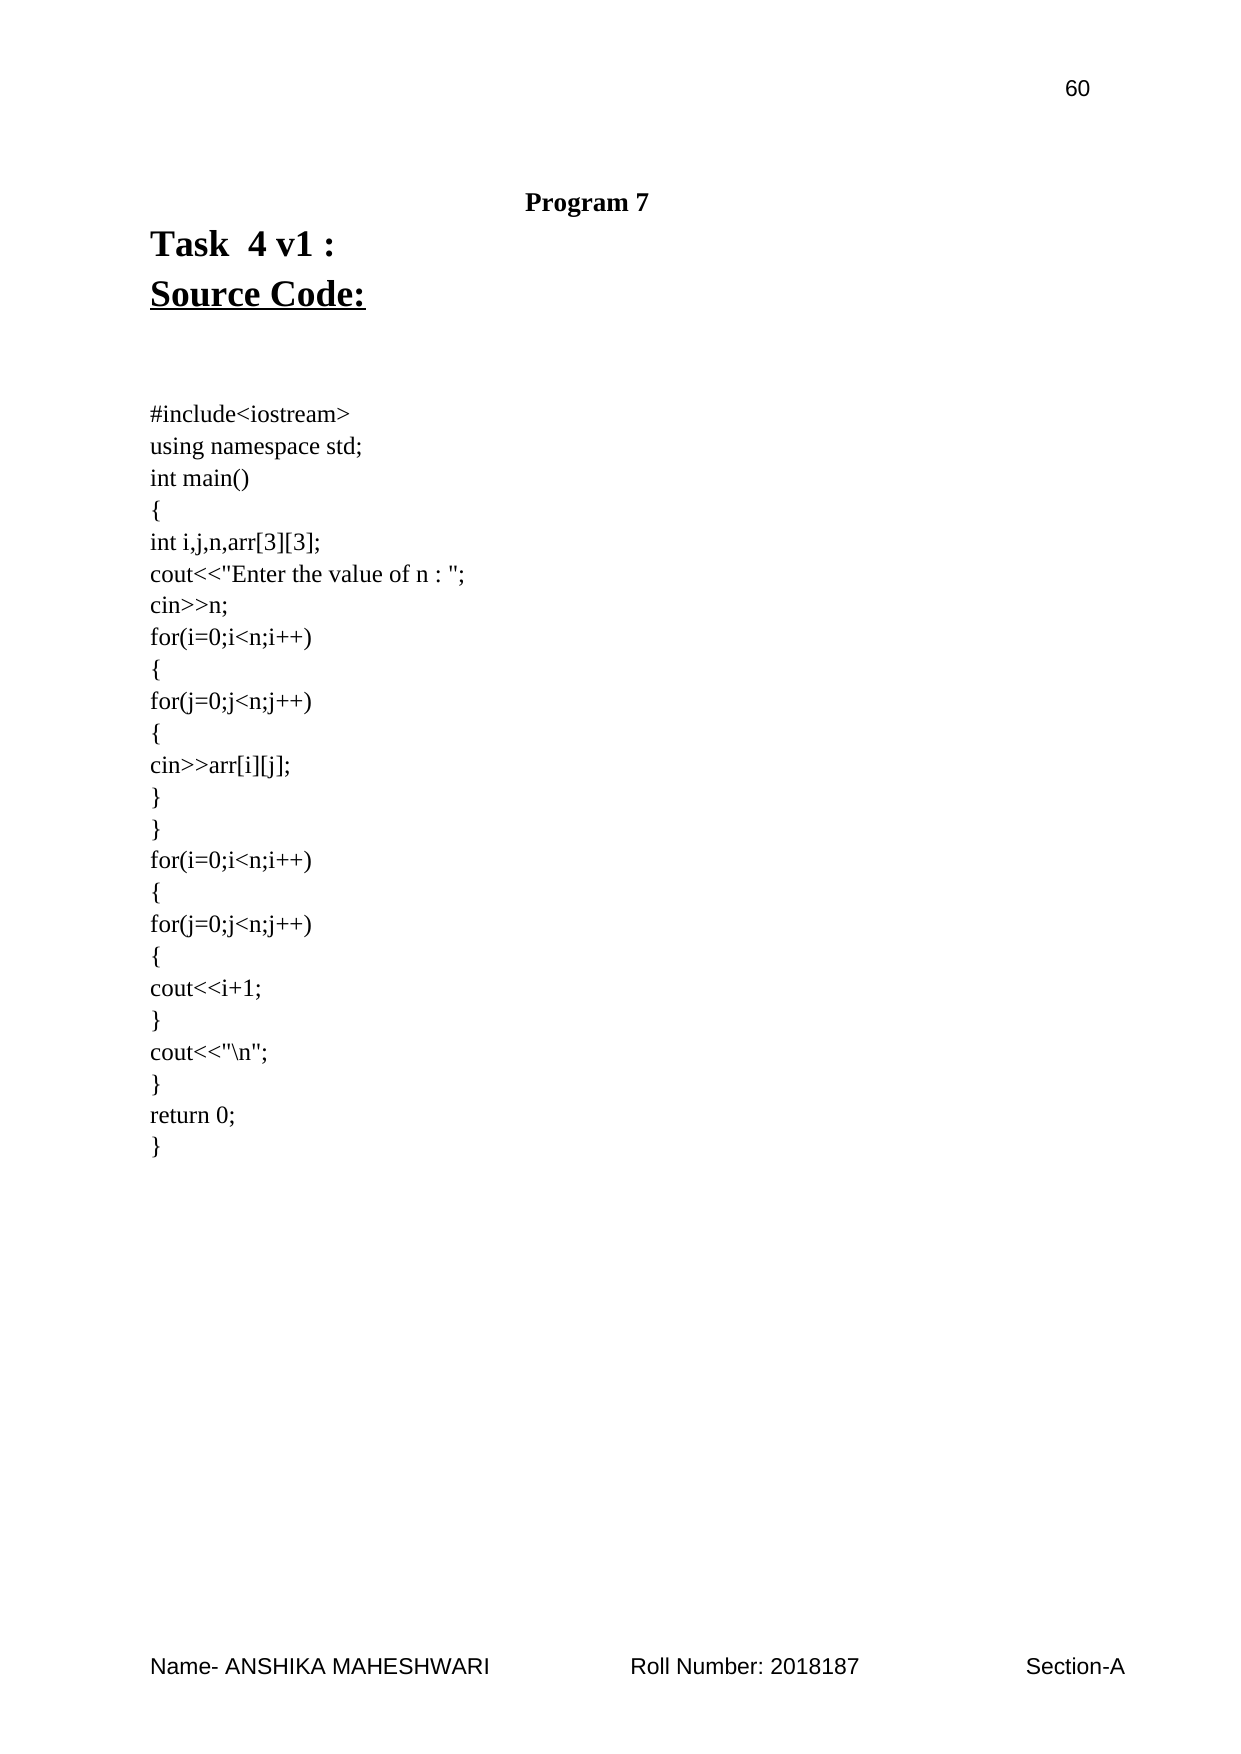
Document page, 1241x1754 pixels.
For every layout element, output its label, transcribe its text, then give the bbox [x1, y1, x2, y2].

table_header } [149, 812, 170, 844]
table_header cin>>n; [149, 589, 236, 621]
table_header for(j=0;j<n;j++) [149, 685, 320, 716]
table_header using namespace std; [149, 430, 370, 461]
text } [150, 1131, 1090, 1159]
table_header } [149, 1003, 170, 1035]
table_header return 0; [149, 1099, 243, 1131]
table_header int main() [149, 461, 257, 493]
table_header { [149, 493, 170, 525]
table_header { [149, 876, 170, 908]
text Task 4 v1 : [150, 221, 1090, 264]
table_header { [149, 653, 170, 684]
table_header cout<<"Enter the value of n : "; [149, 557, 473, 589]
table_header cout<<"\n"; [149, 1035, 276, 1067]
text Source Code: [150, 271, 1090, 314]
table_header #include<iostream> [149, 398, 358, 429]
table_header { [149, 716, 170, 748]
table_header } [149, 780, 170, 812]
table_header cout<<i+1; [149, 971, 269, 1003]
table_header for(j=0;j<n;j++) [149, 908, 320, 939]
table_header { [149, 940, 170, 971]
table_header } [149, 1067, 170, 1099]
table_header for(i=0;i<n;i++) [149, 844, 320, 876]
table_header for(i=0;i<n;i++) [149, 621, 320, 653]
table_header int i,j,n,arr[3][3]; [149, 525, 329, 557]
table_header cin>>arr[i][j]; [149, 748, 298, 780]
text Program 7 [450, 186, 1090, 217]
